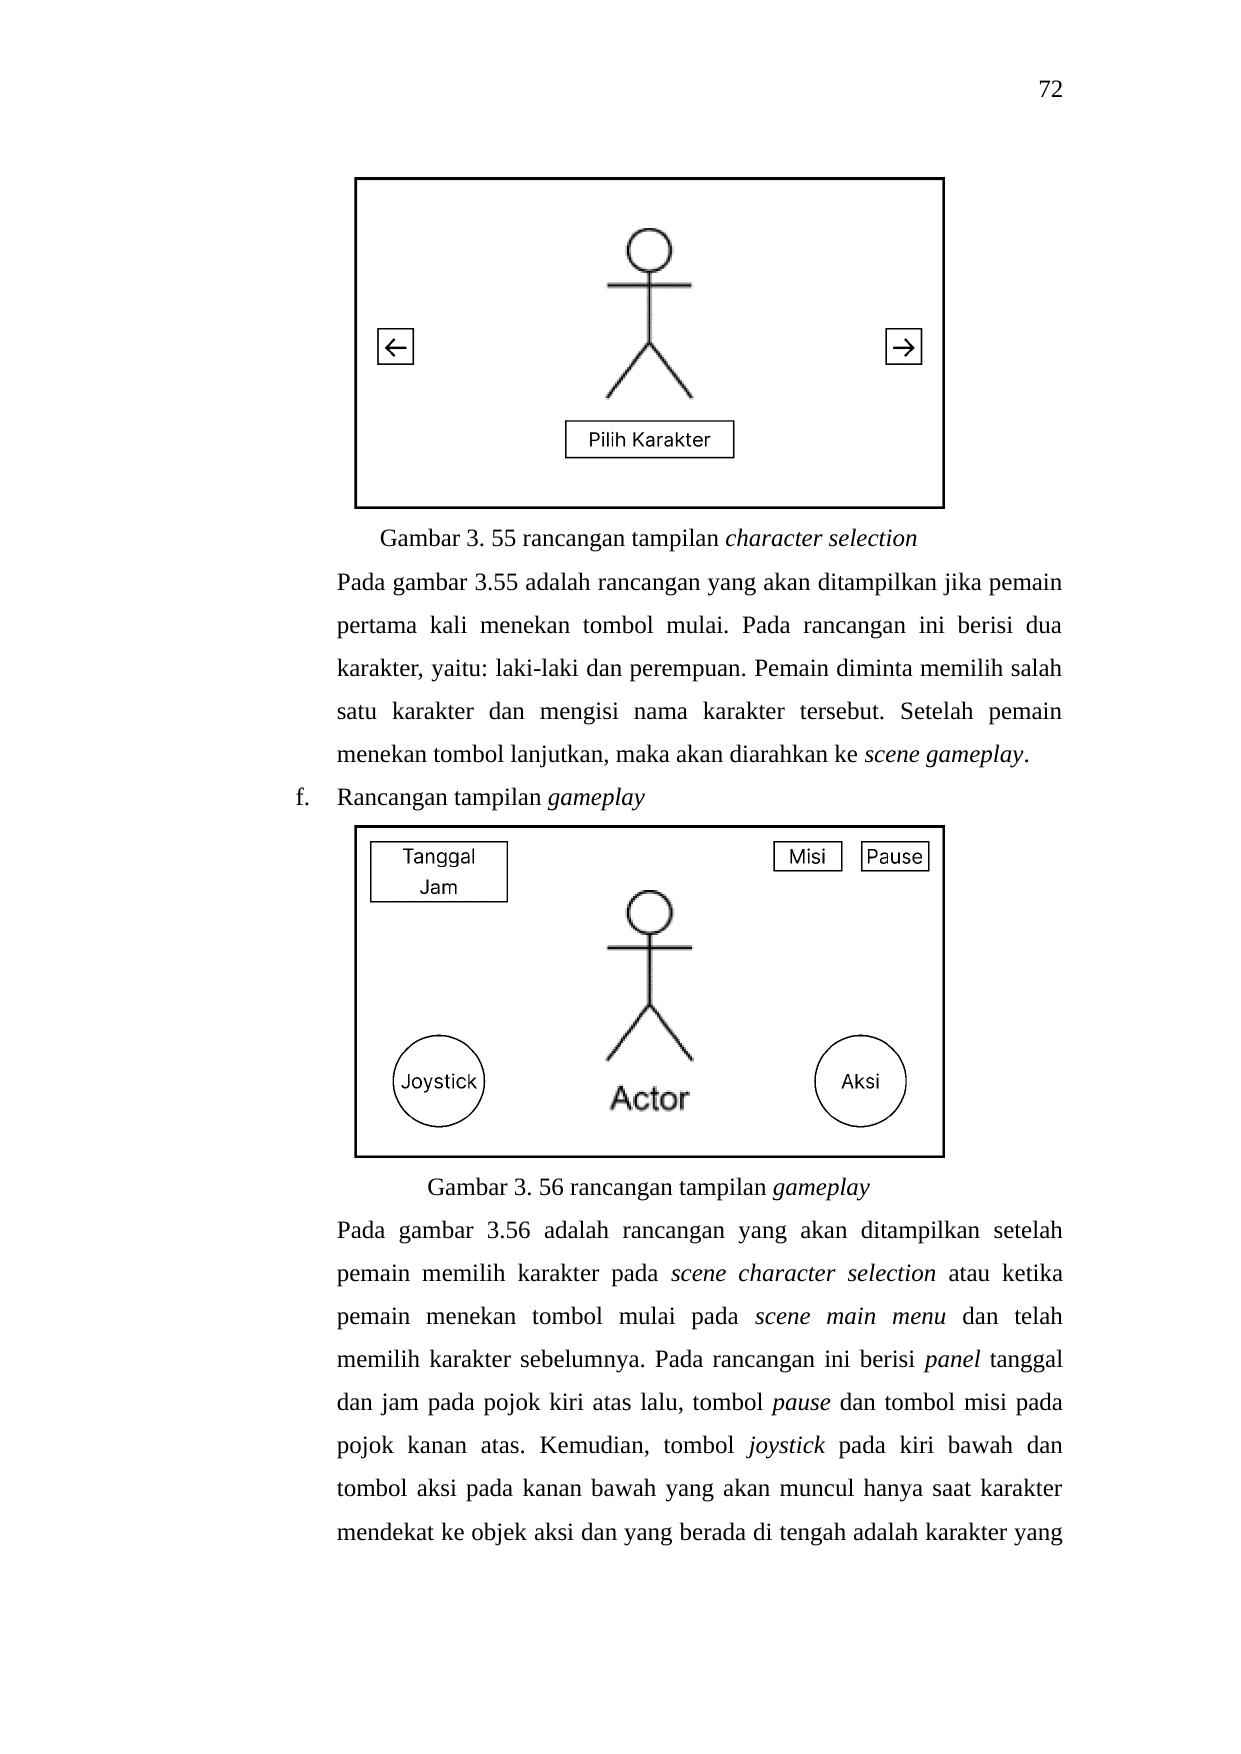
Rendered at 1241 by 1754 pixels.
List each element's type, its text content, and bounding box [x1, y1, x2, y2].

picture [354, 825, 945, 1158]
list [337, 1215, 1063, 1545]
text Gambar 3. 56 rancangan tampilan gameplay [236, 1172, 1063, 1200]
list Rancangan tampilan gameplay [295, 782, 1063, 811]
picture [354, 177, 945, 509]
text Gambar 3. 55 rancangan tampilan character selection [236, 523, 1063, 552]
text Pada gambar 3.55 adalah rancangan yang akan ditampilkan jika pemain pertama kali menekan tombol mulai. Pada rancangan ini berisi dua karakter, yaitu: laki-laki dan perempuan. Pemain diminta memilih salah satu karakter dan mengisi nama karakter tersebut. Setelah pemain menekan tombol lanjutkan, maka akan diarahkan ke scene gameplay. [337, 567, 1063, 768]
